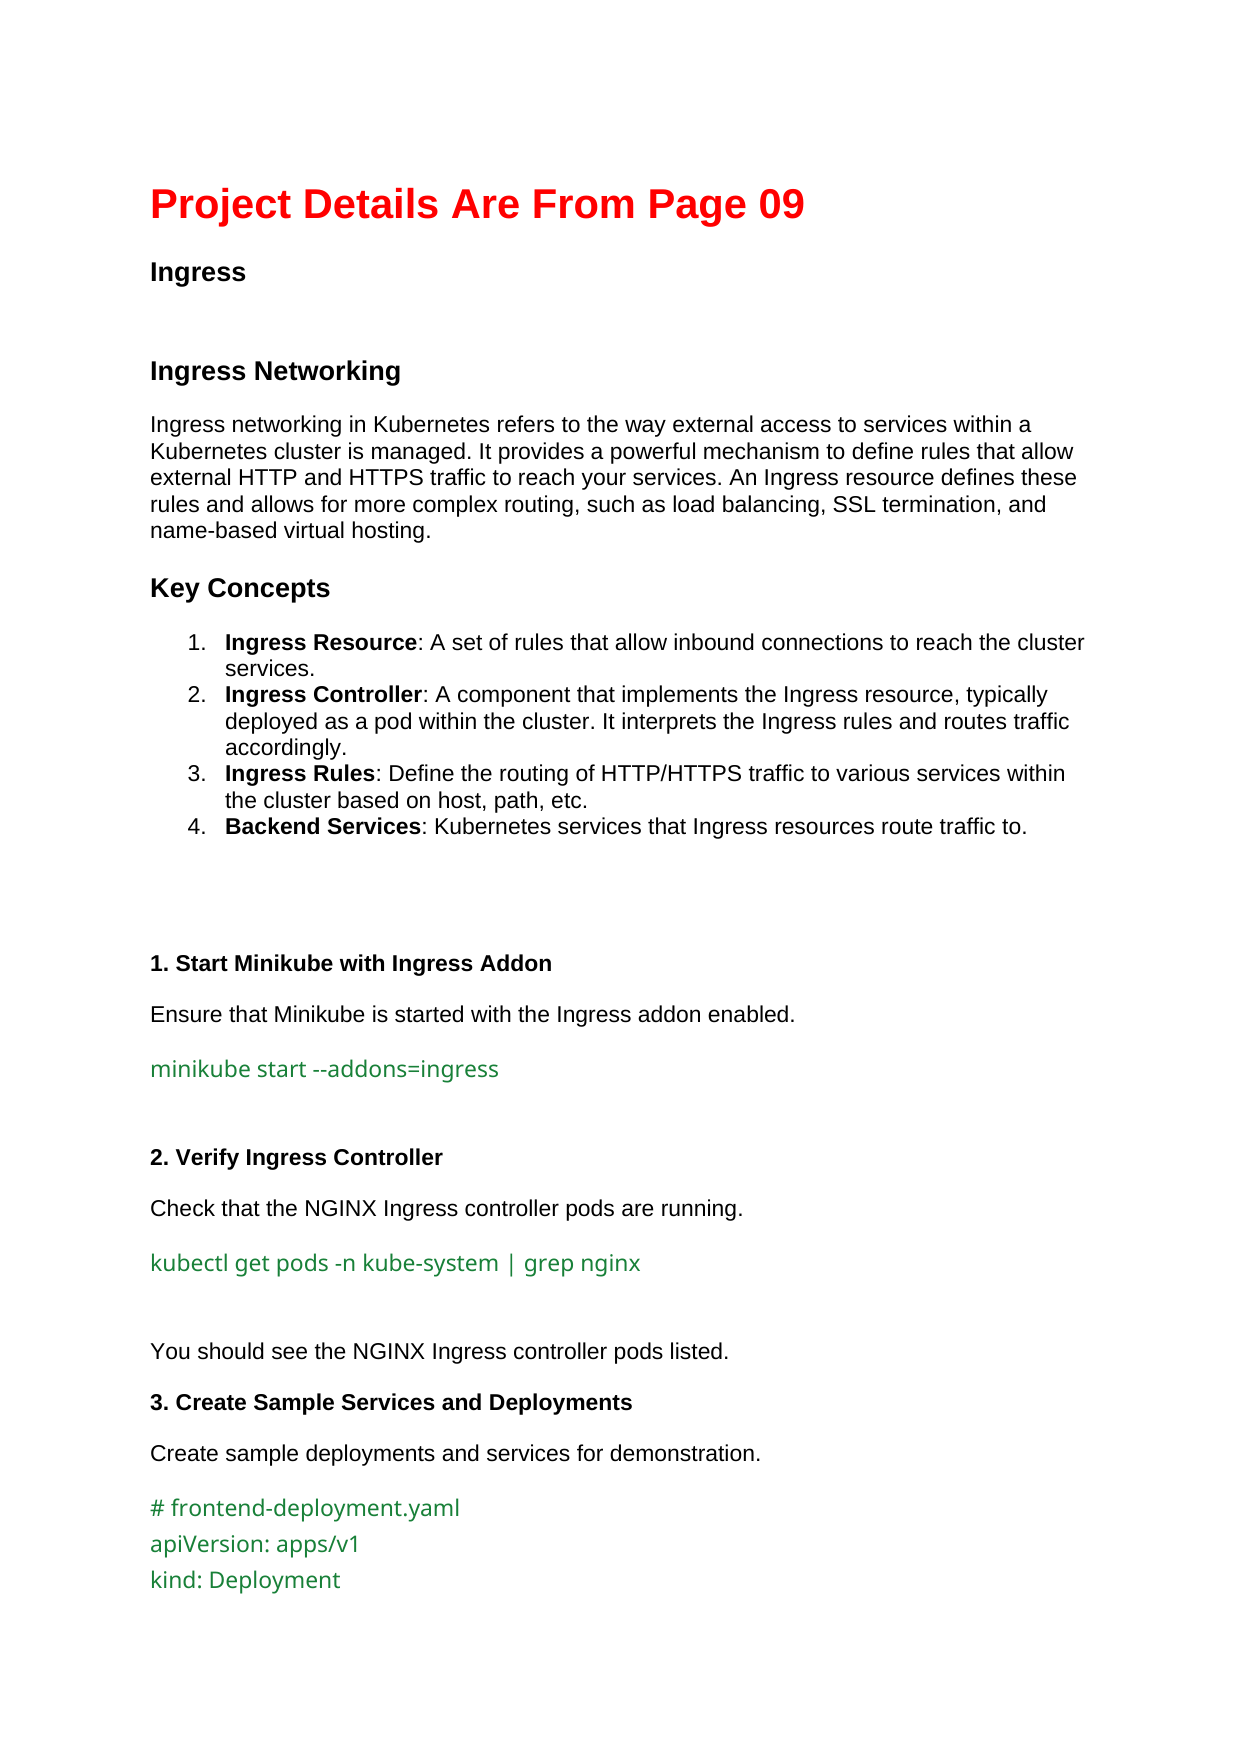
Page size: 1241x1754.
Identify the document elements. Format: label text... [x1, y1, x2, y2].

subtitle 3. Create Sample Services and Deployments [150, 1389, 1090, 1415]
subtitle Key Concepts [150, 572, 1090, 604]
list Ingress Controller: A component that implements the Ingress resource, typically deployed as a pod within the cluster. It interprets the Ingress rules and routes traffic accordingly. [187, 681, 1090, 760]
text Check that the NGINX Ingress controller pods are running. [150, 1195, 1090, 1221]
subtitle Ingress Networking [150, 355, 1090, 386]
list Ingress Resource: A set of rules that allow inbound connections to reach the cluster services. [187, 629, 1090, 681]
text Create sample deployments and services for demonstration. [150, 1440, 1090, 1467]
list Backend Services: Kubernetes services that Ingress resources route traffic to. [187, 813, 1090, 839]
text minikube start --addons=ingress [150, 1053, 1090, 1084]
subtitle Ingress [150, 256, 1090, 287]
text kubectl get pods -n kube-system | grep nginx [150, 1246, 1090, 1278]
list Ingress Rules: Define the routing of HTTP/HTTPS traffic to various services within the cluster based on host, path, etc. [187, 760, 1090, 813]
text apiVersion: apps/v1 [150, 1528, 1090, 1559]
text # frontend-deployment.yaml [150, 1492, 1090, 1523]
subtitle 2. Verify Ingress Controller [150, 1144, 1090, 1170]
text kind: Deployment [150, 1563, 1090, 1595]
subtitle 1. Start Minikube with Ingress Addon [150, 950, 1090, 976]
subtitle Project Details Are From Page 09 [150, 179, 1090, 227]
text Ensure that Minikube is started with the Ingress addon enabled. [150, 1001, 1090, 1028]
text You should see the NGINX Ingress controller pods listed. [150, 1338, 1090, 1364]
text Ingress networking in Kubernetes refers to the way external access to services within a Kubernetes cluster is managed. It provides a powerful mechanism to define rules that allow external HTTP and HTTPS traffic to reach your services. An Ingress resource defines these rules and allows for more complex routing, such as load balancing, SSL termination, and name-based virtual hosting. [150, 411, 1090, 543]
